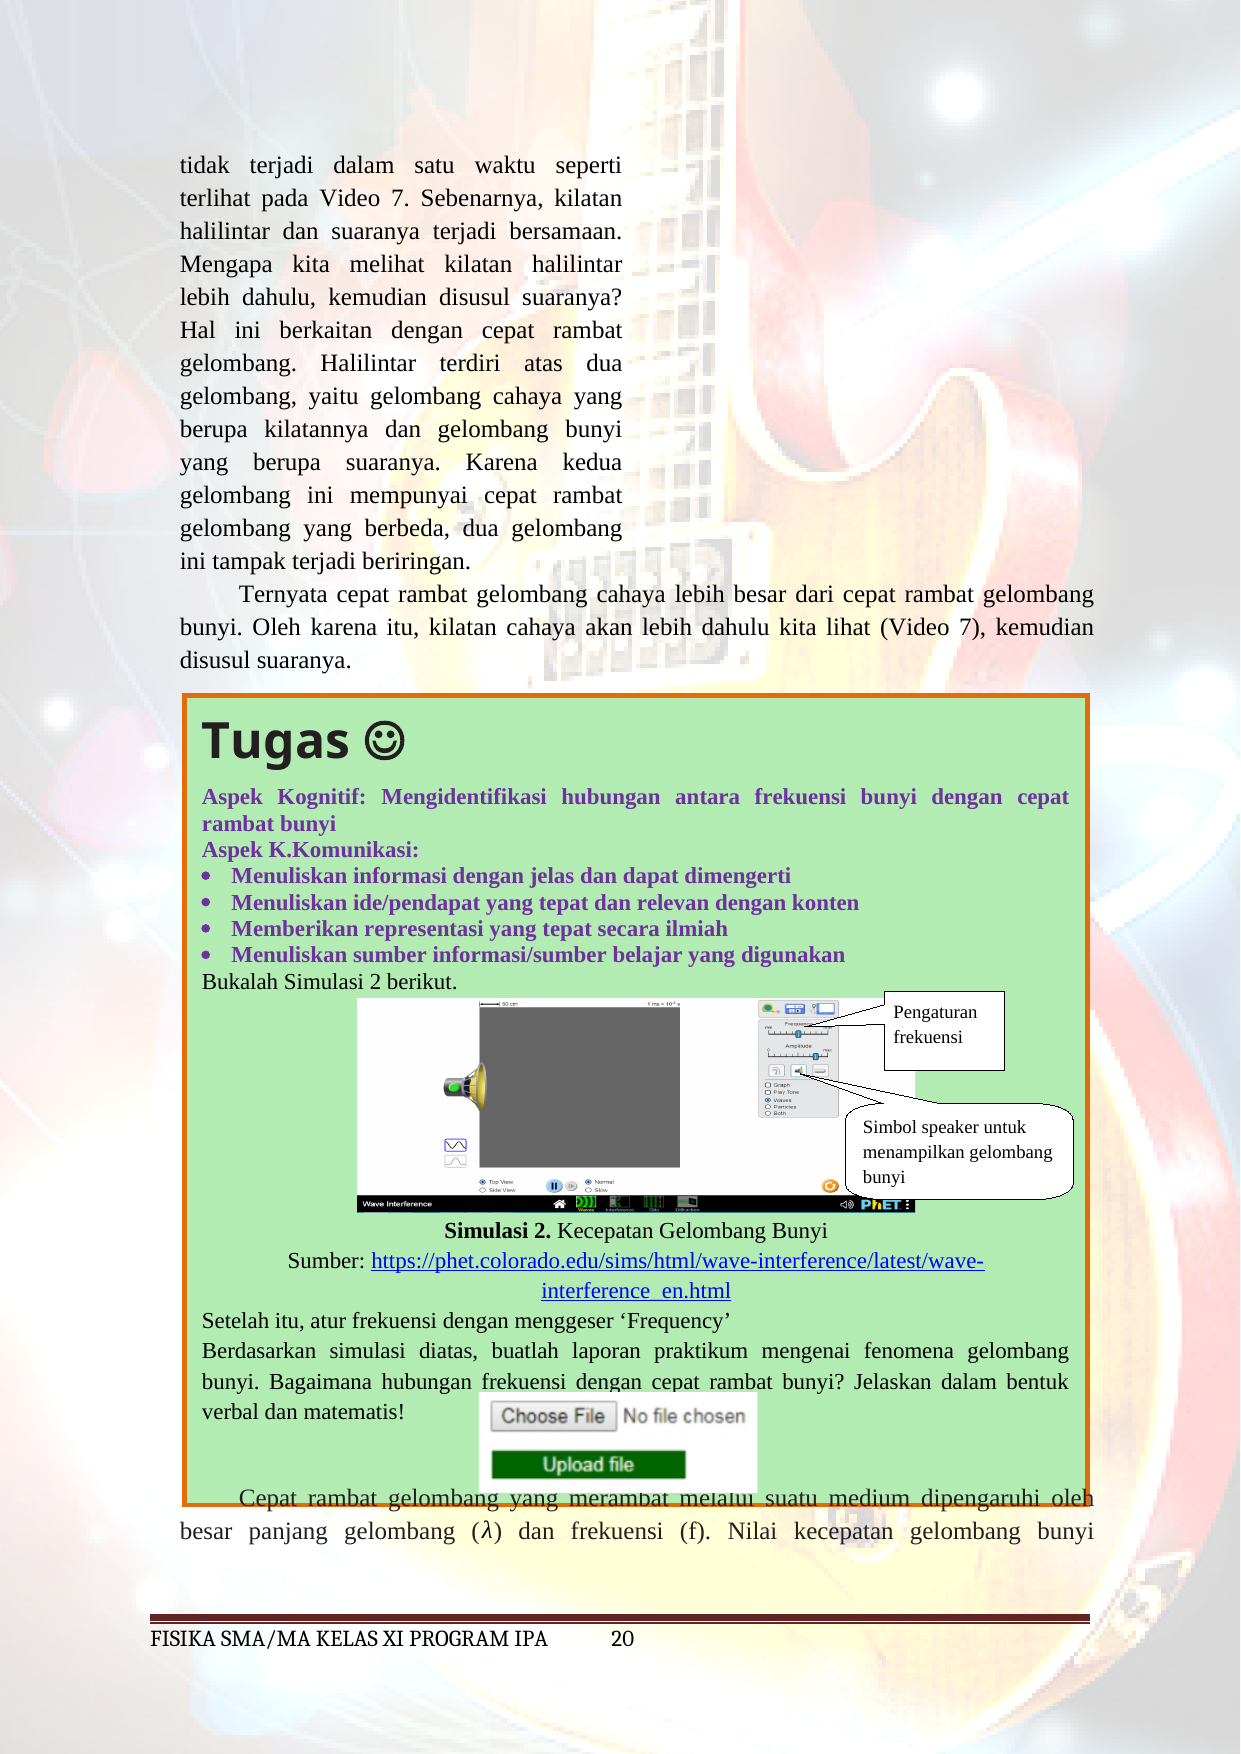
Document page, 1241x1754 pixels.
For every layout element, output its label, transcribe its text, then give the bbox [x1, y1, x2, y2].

picture [357, 998, 916, 1213]
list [179, 1483, 1095, 1545]
list Ternyata cepat rambat gelombang cahaya lebih besar dari cepat rambat gelombang bunyi. Oleh karena itu, kilatan cahaya akan lebih dahulu kita lihat (Video 7), kemudian disusul suaranya. [179, 579, 1095, 674]
picture [478, 1392, 758, 1493]
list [179, 150, 622, 575]
